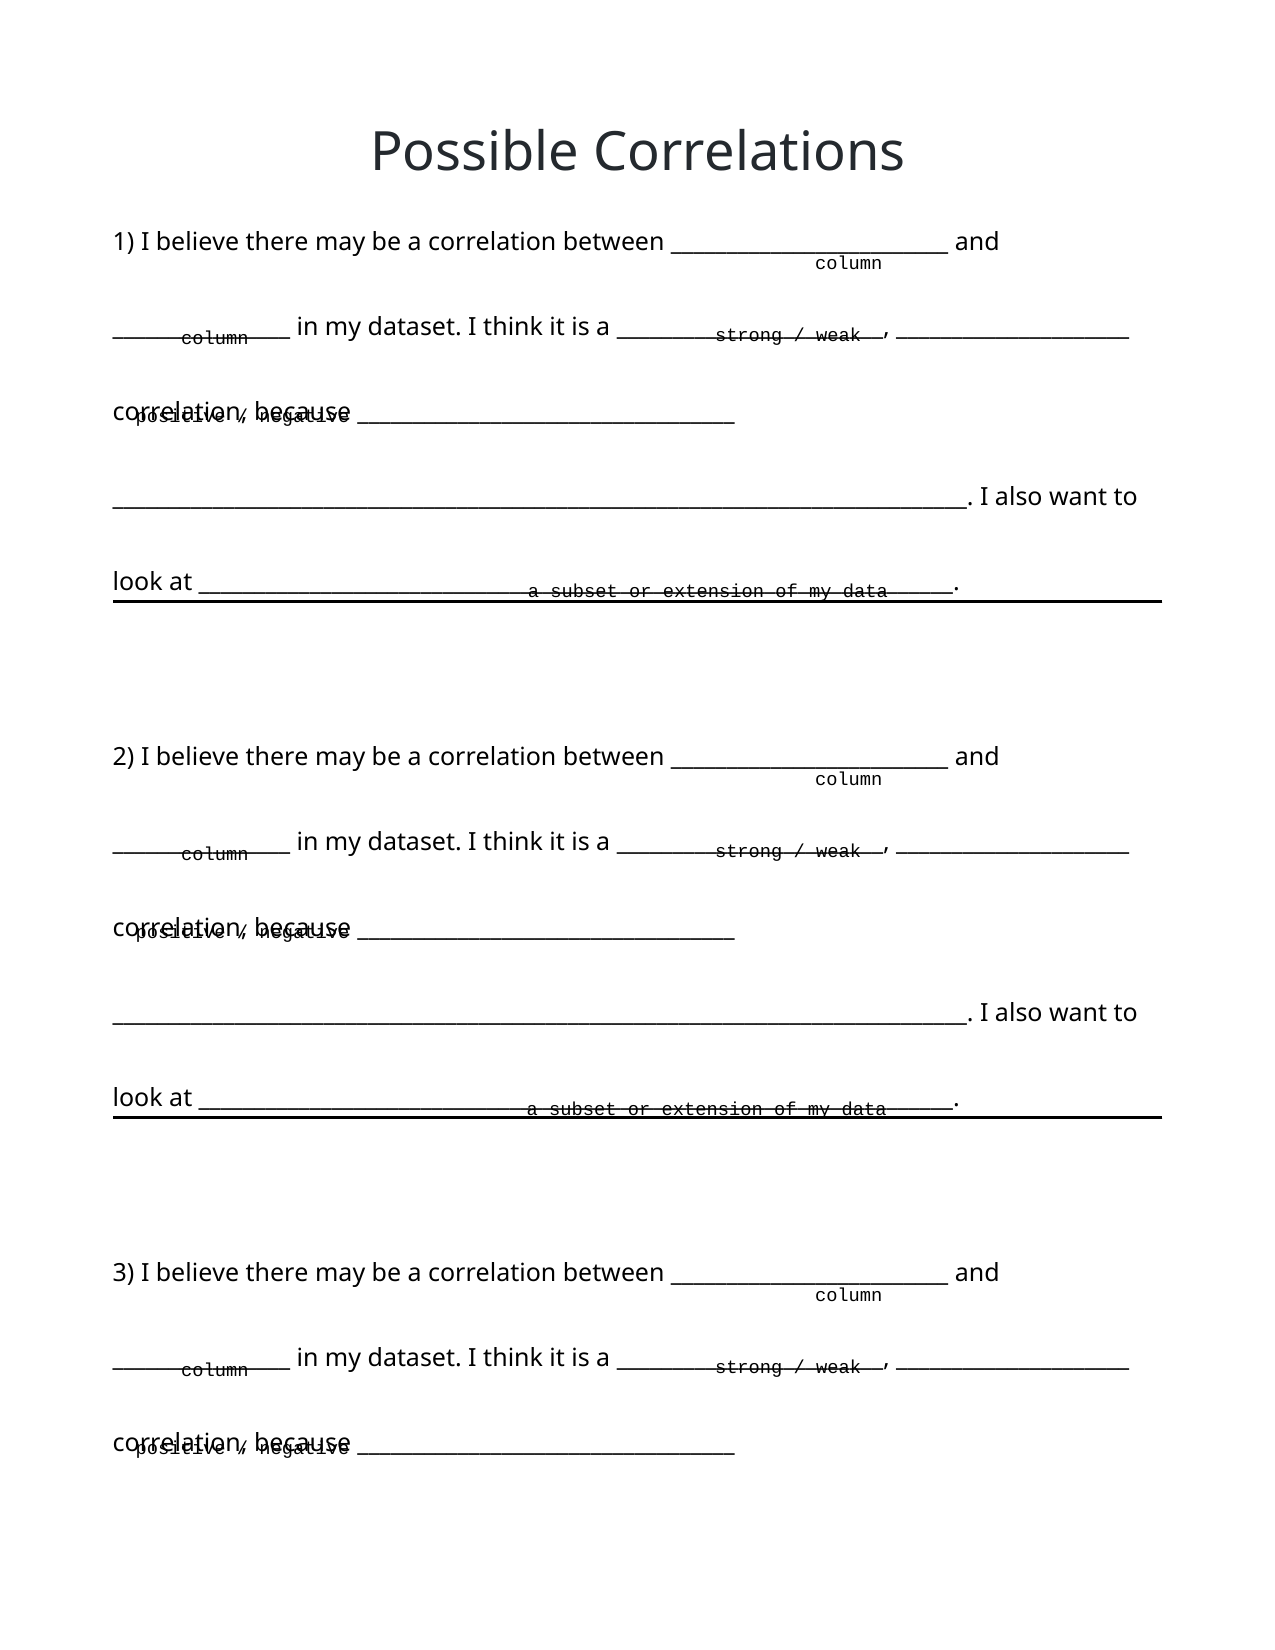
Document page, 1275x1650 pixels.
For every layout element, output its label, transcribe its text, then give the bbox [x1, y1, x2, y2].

text 3) I believe there may be a correlation between _________________________ and ________________ in my dataset. I think it is a ________________________, _____________________ correlation, because __________________________________ [112, 1255, 1162, 1459]
text 2) I believe there may be a correlation between _________________________ and ________________ in my dataset. I think it is a ________________________, _____________________ correlation, because __________________________________ [112, 739, 1162, 943]
subtitle Possible Correlations [112, 112, 1162, 186]
text _____________________________________________________________________________. I also want to look at ____________________________________________________________________. [112, 478, 1162, 603]
text 1) I believe there may be a correlation between _________________________ and ________________ in my dataset. I think it is a ________________________, _____________________ correlation, because __________________________________ [112, 223, 1162, 427]
text _____________________________________________________________________________. I also want to look at ____________________________________________________________________. [112, 994, 1162, 1119]
